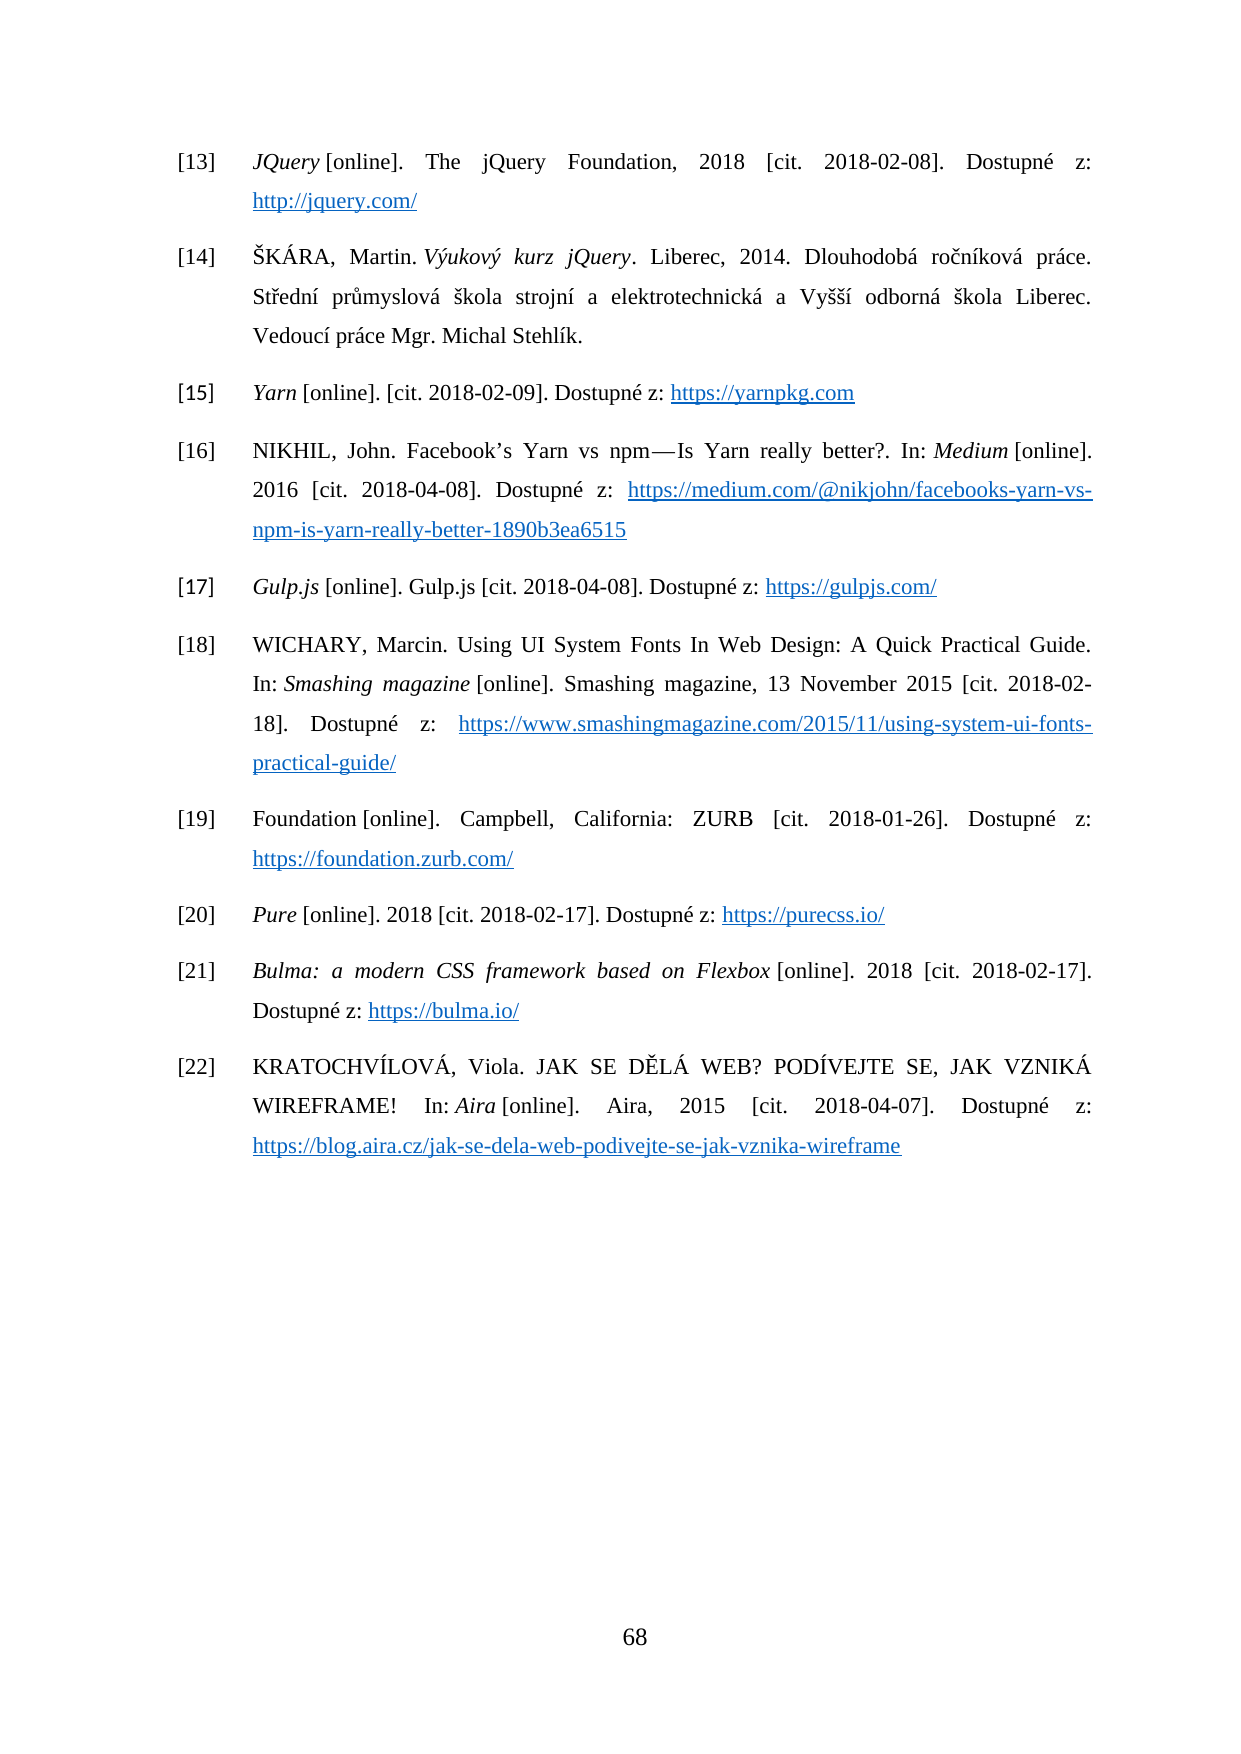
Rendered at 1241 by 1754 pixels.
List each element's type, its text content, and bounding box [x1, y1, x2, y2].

list JQuery [online]. The jQuery Foundation, 2018 [cit. 2018-02-08]. Dostupné z: http://jquery.com/ [177, 148, 1092, 213]
list Gulp.js [online]. Gulp.js [cit. 2018-04-08]. Dostupné z: https://gulpjs.com/ [177, 572, 1092, 600]
list Bulma: a modern CSS framework based on Flexbox [online]. 2018 [cit. 2018-02-17]. Dostupné z: https://bulma.io/ [177, 957, 1092, 1023]
list KRATOCHVÍLOVÁ, Viola. JAK SE DĚLÁ WEB? PODÍVEJTE SE, JAK VZNIKÁ WIREFRAME! In: Aira [online]. Aira, 2015 [cit. 2018-04-07]. Dostupné z: https://blog.aira.cz/jak-se-dela-web-podivejte-se-jak-vznika-wireframe [177, 1053, 1092, 1158]
list Pure [online]. 2018 [cit. 2018-02-17]. Dostupné z: https://purecss.io/ [177, 901, 1092, 927]
list ŠKÁRA, Martin. Výukový kurz jQuery. Liberec, 2014. Dlouhodobá ročníková práce. Střední průmyslová škola strojní a elektrotechnická a Vyšší odborná škola Liberec. Vedoucí práce Mgr. Michal Stehlík. [177, 243, 1092, 349]
list Foundation [online]. Campbell, California: ZURB [cit. 2018-01-26]. Dostupné z: https://foundation.zurb.com/ [177, 805, 1092, 871]
list NIKHIL, John. Facebook’s Yarn vs npm — Is Yarn really better?. In: Medium [online]. 2016 [cit. 2018-04-08]. Dostupné z: https://medium.com/@nikjohn/facebooks-yarn-vs-npm-is-yarn-really-better-1890b3ea6515 [177, 437, 1092, 542]
list Yarn [online]. [cit. 2018-02-09]. Dostupné z: https://yarnpkg.com [177, 378, 1092, 406]
list WICHARY, Marcin. Using UI System Fonts In Web Design: A Quick Practical Guide. In: Smashing magazine [online]. Smashing magazine, 13 November 2015 [cit. 2018-02-18]. Dostupné z: https://www.smashingmagazine.com/2015/11/using-system-ui-fonts-practical-guide/ [177, 631, 1092, 776]
